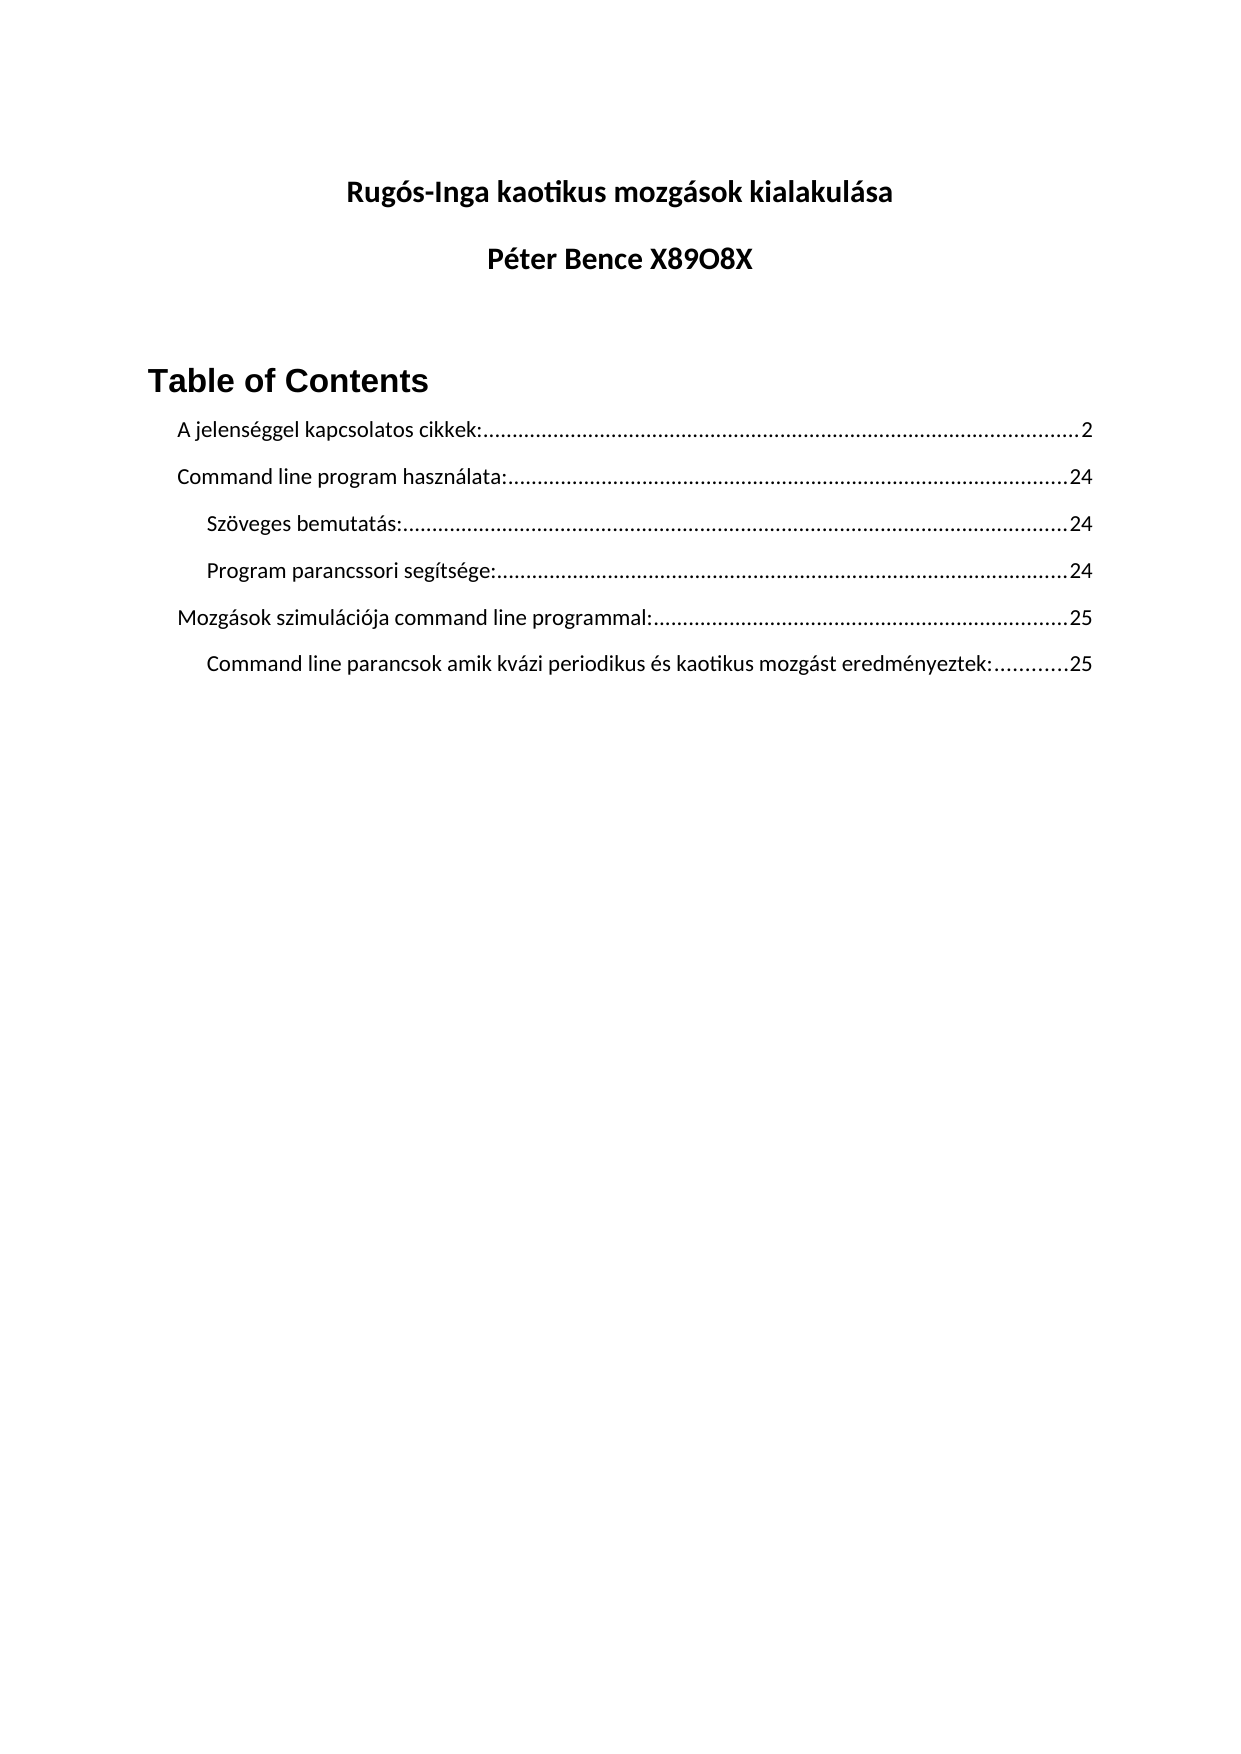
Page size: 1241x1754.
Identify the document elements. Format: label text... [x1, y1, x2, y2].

title Péter Bence X89O8X [148, 239, 1093, 277]
title Rugós-Inga kaotikus mozgások kialakulása [148, 173, 1093, 211]
